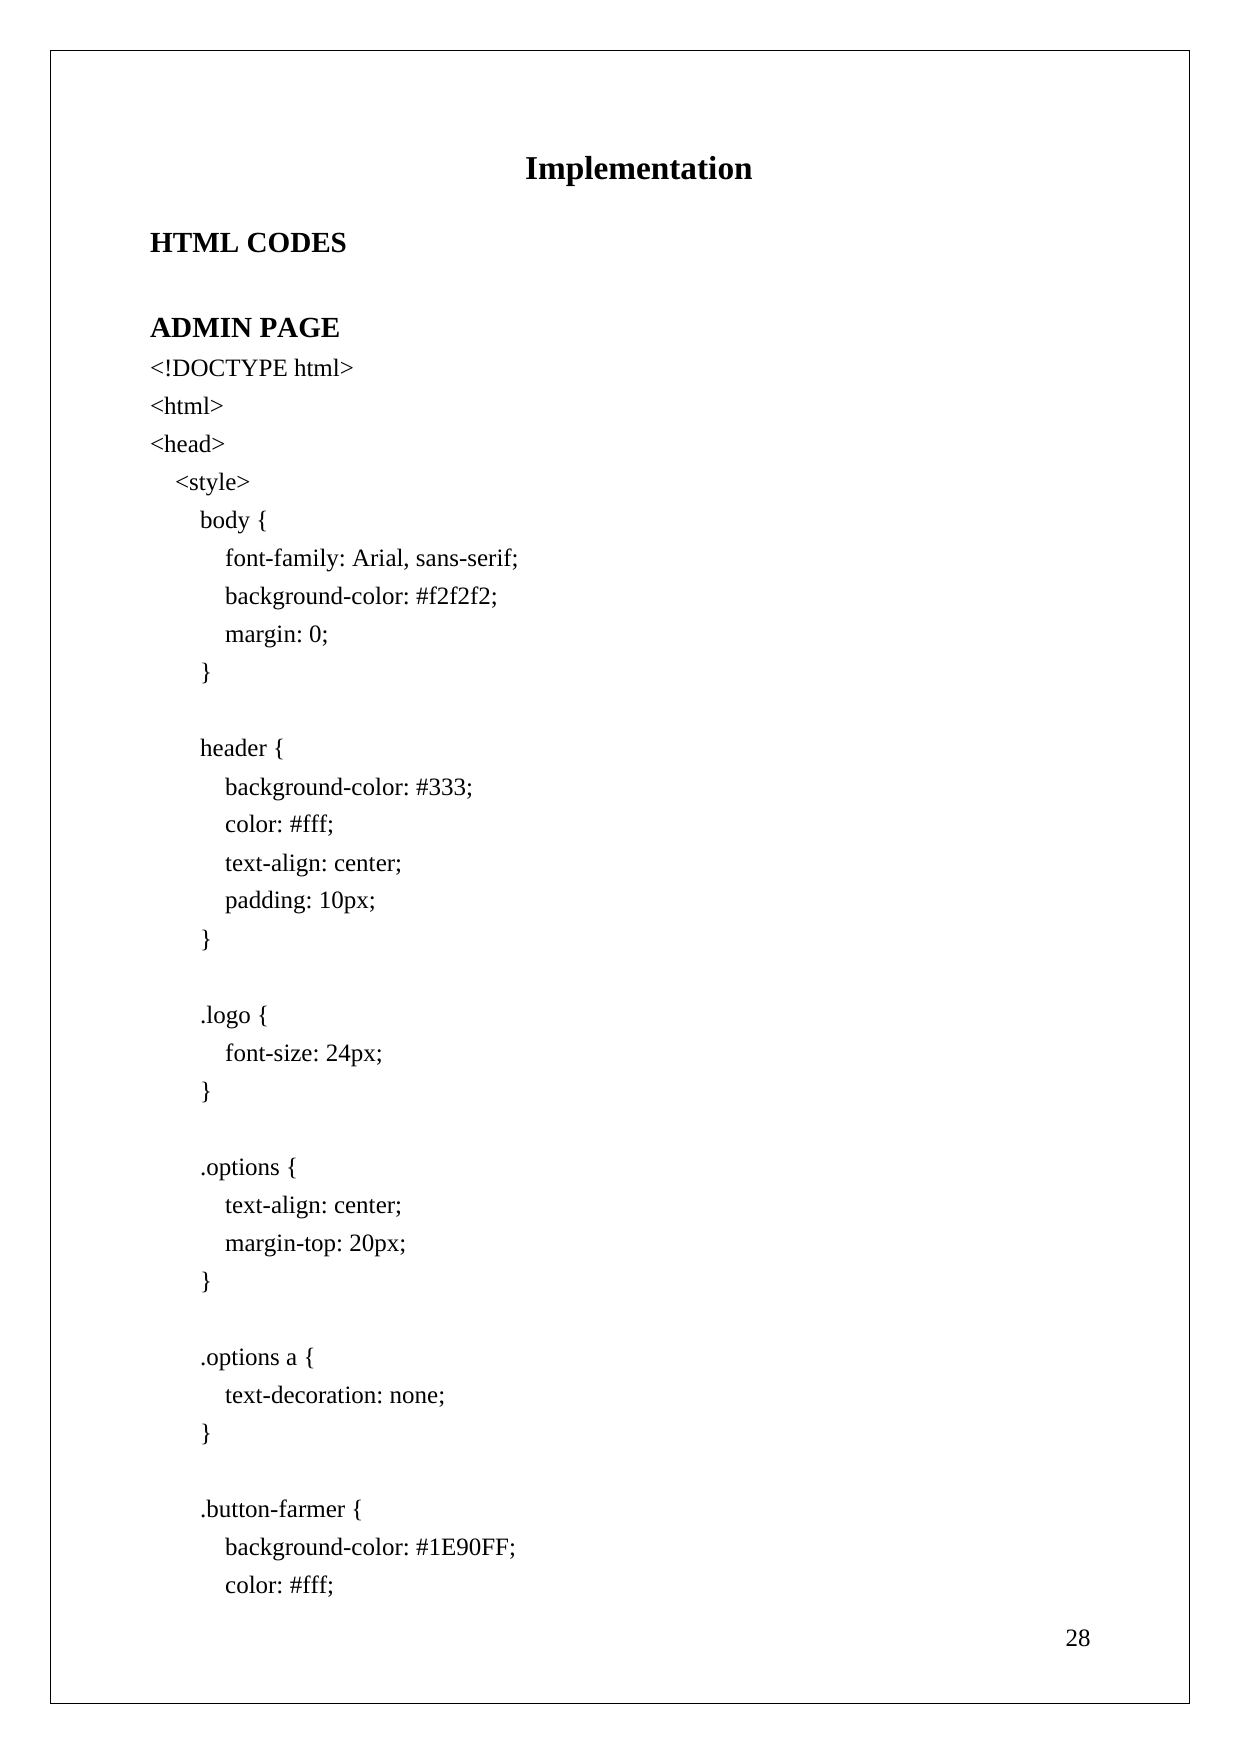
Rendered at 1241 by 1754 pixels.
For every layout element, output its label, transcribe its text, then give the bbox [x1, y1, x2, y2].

subtitle body { [150, 505, 1103, 534]
subtitle <style> [150, 467, 1103, 496]
subtitle Implementation [415, 148, 862, 186]
subtitle } [150, 657, 1103, 686]
subtitle header { [150, 733, 1103, 762]
subtitle .options a { [150, 1342, 1103, 1371]
subtitle margin-top: 20px; [150, 1228, 1103, 1257]
subtitle color: #fff; [150, 809, 1103, 838]
subtitle ADMIN PAGE [150, 311, 1103, 344]
subtitle font-family: Arial, sans-serif; [150, 543, 1103, 572]
subtitle } [150, 1076, 1103, 1104]
subtitle background-color: #1E90FF; [150, 1532, 1103, 1561]
subtitle background-color: #333; [150, 772, 1103, 800]
subtitle padding: 10px; [150, 886, 1103, 914]
subtitle } [150, 1266, 1103, 1294]
subtitle text-align: center; [150, 1190, 1103, 1218]
subtitle .logo { [150, 1000, 1103, 1028]
subtitle .options { [150, 1152, 1103, 1181]
subtitle text-decoration: none; [150, 1380, 1103, 1409]
subtitle margin: 0; [150, 619, 1103, 648]
subtitle HTML CODES [150, 225, 1103, 258]
subtitle color: #fff; [150, 1570, 1103, 1599]
subtitle } [150, 1418, 1103, 1447]
subtitle font-size: 24px; [150, 1038, 1103, 1066]
subtitle text-align: center; [150, 848, 1103, 876]
subtitle background-color: #f2f2f2; [150, 581, 1103, 610]
subtitle <html> [150, 391, 1103, 420]
subtitle <head> [150, 429, 1103, 458]
subtitle .button-farmer { [150, 1494, 1103, 1523]
subtitle <!DOCTYPE html> [150, 353, 1103, 382]
subtitle } [150, 924, 1103, 952]
